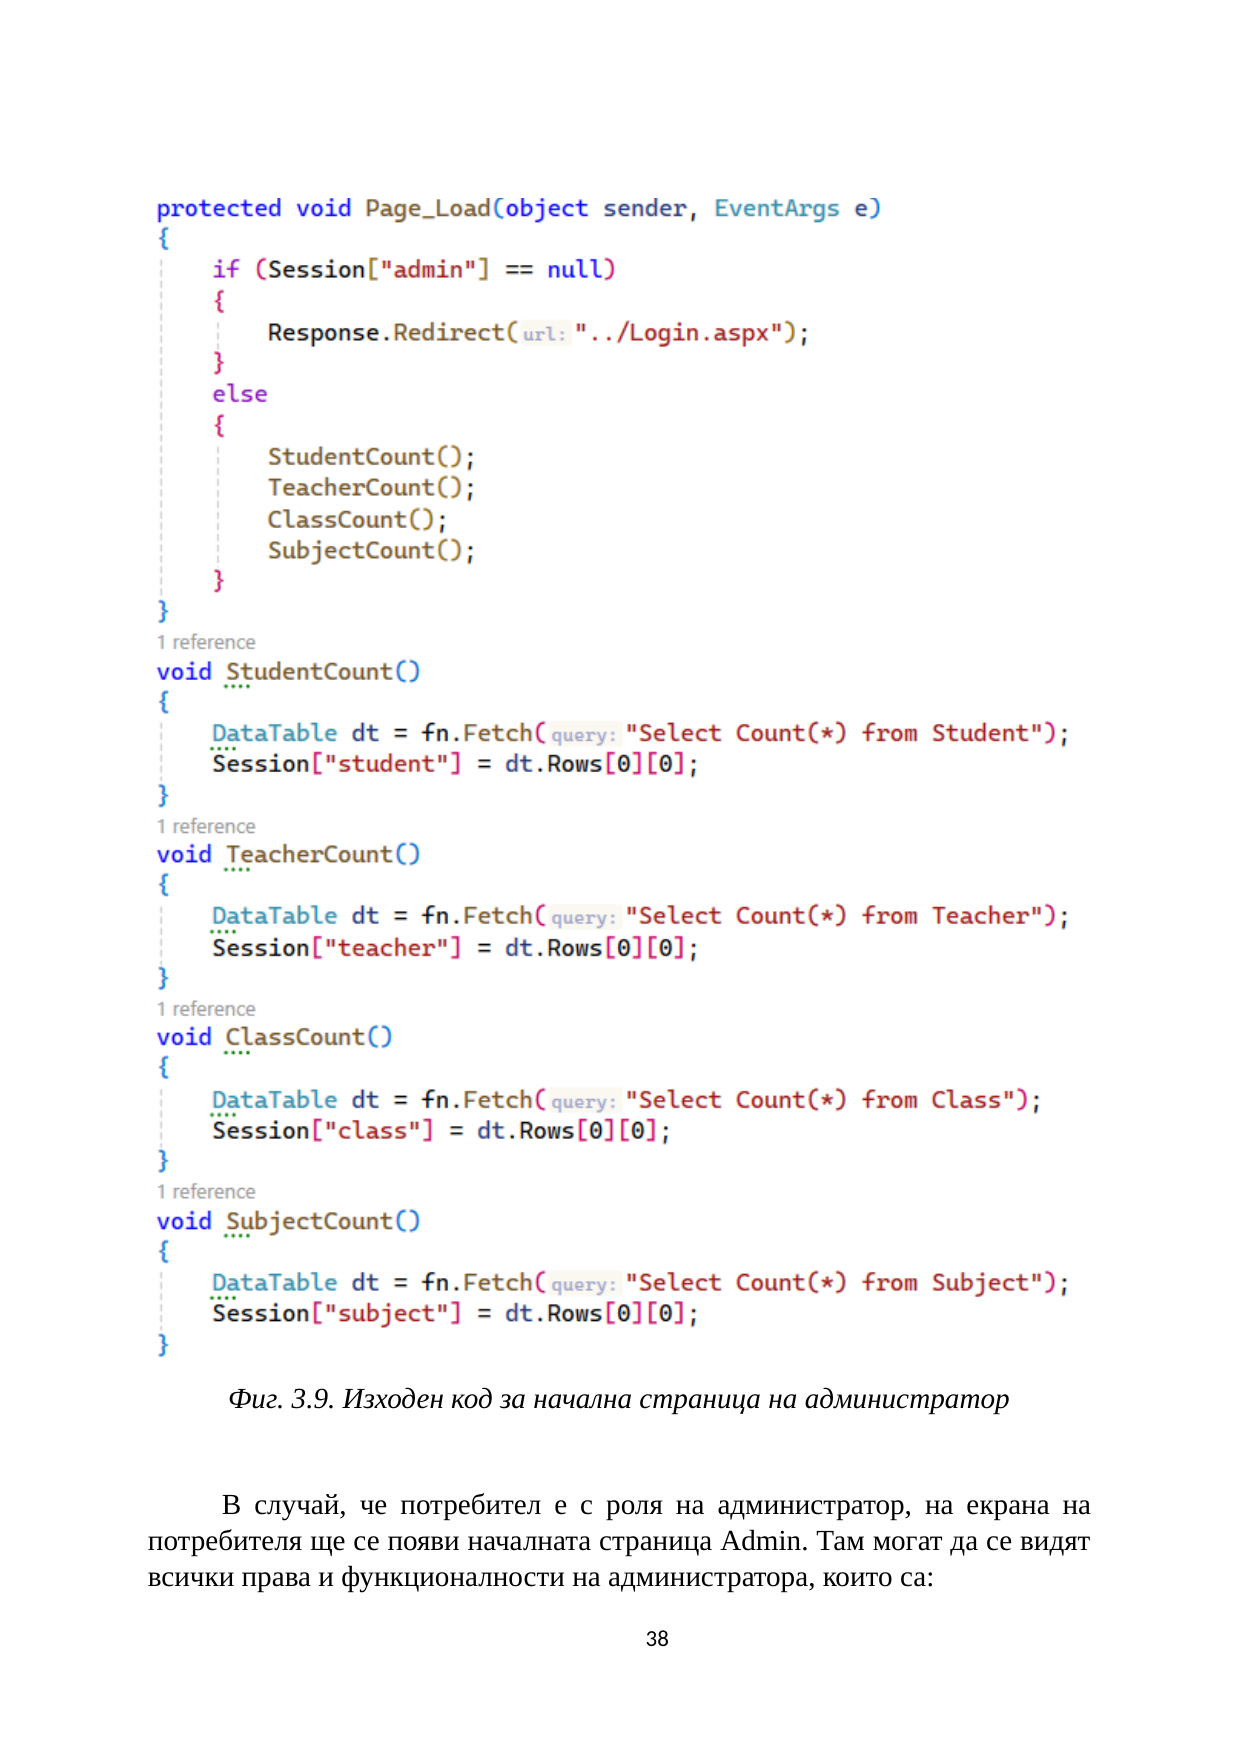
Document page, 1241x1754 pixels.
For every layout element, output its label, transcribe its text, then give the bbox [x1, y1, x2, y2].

text Фиг. 3.9. Изходен код за начална страница на администратор [148, 1382, 1092, 1415]
picture [147, 198, 1093, 1363]
text В случай, че потребител е с роля на администратор, на екрана на потребителя ще се появи началната страница Admin. Там могат да се видят всички права и функционалности на администратора, които са: [148, 1487, 1092, 1593]
